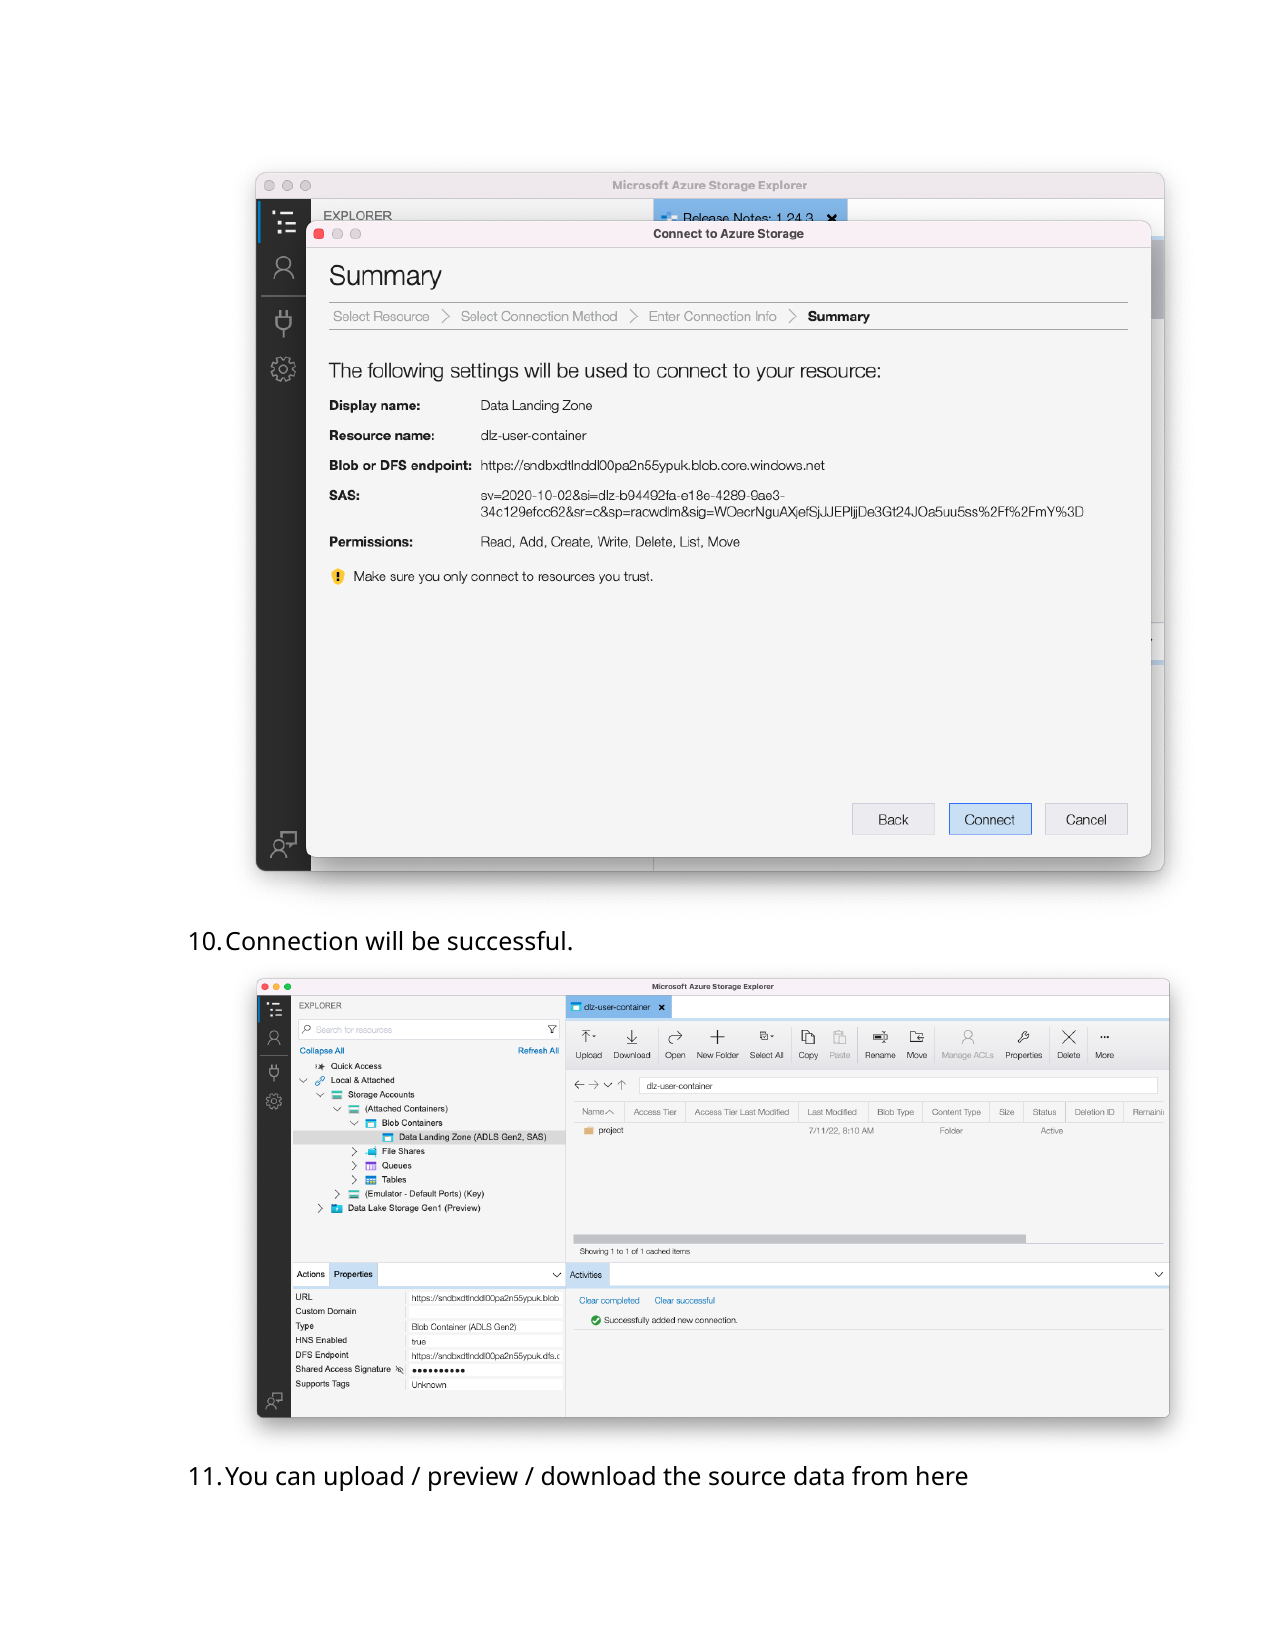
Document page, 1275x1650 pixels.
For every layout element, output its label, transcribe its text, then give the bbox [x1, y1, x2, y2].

list You can upload / preview / download the source data from here [187, 1459, 1125, 1493]
picture [225, 957, 1200, 1459]
picture [225, 150, 1200, 924]
list Connection will be successful. [187, 924, 1125, 958]
